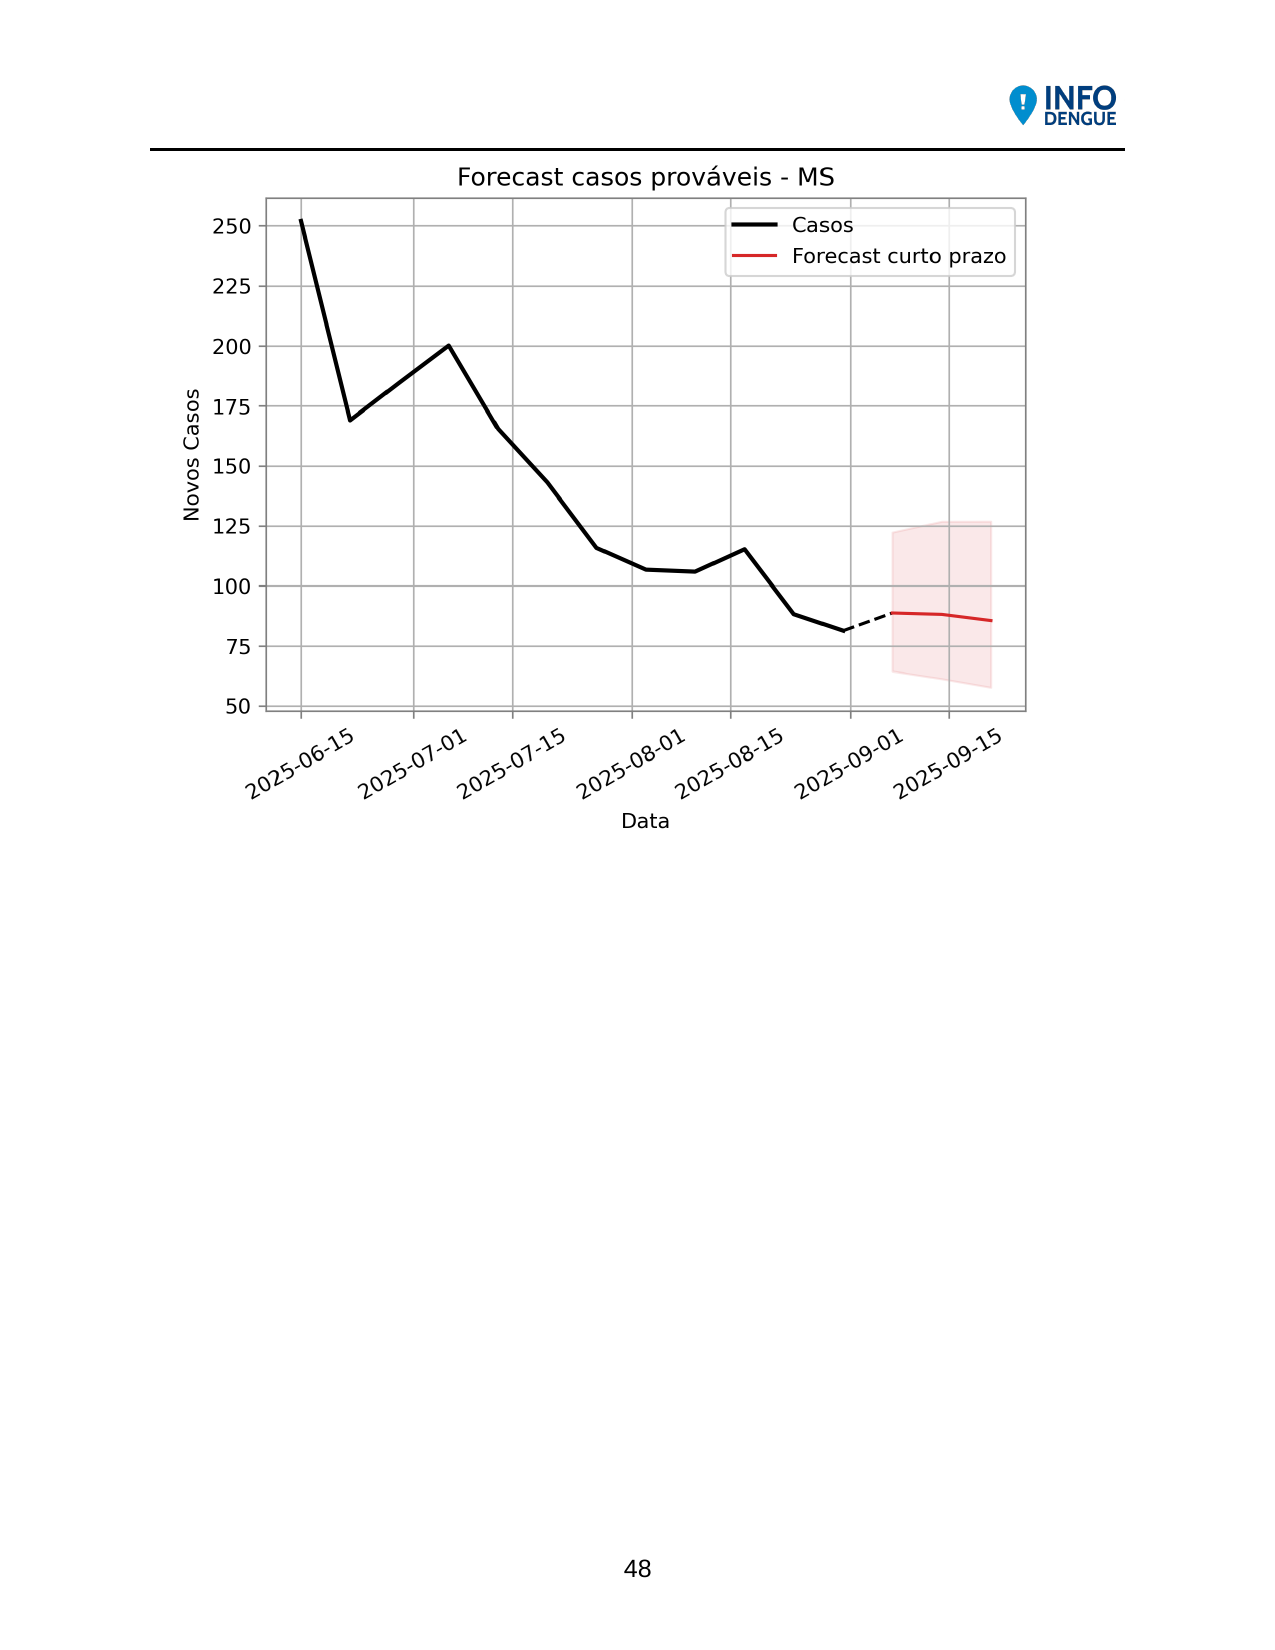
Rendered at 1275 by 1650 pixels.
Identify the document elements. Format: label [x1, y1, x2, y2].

picture [168, 151, 1040, 847]
picture [1000, 75, 1125, 136]
